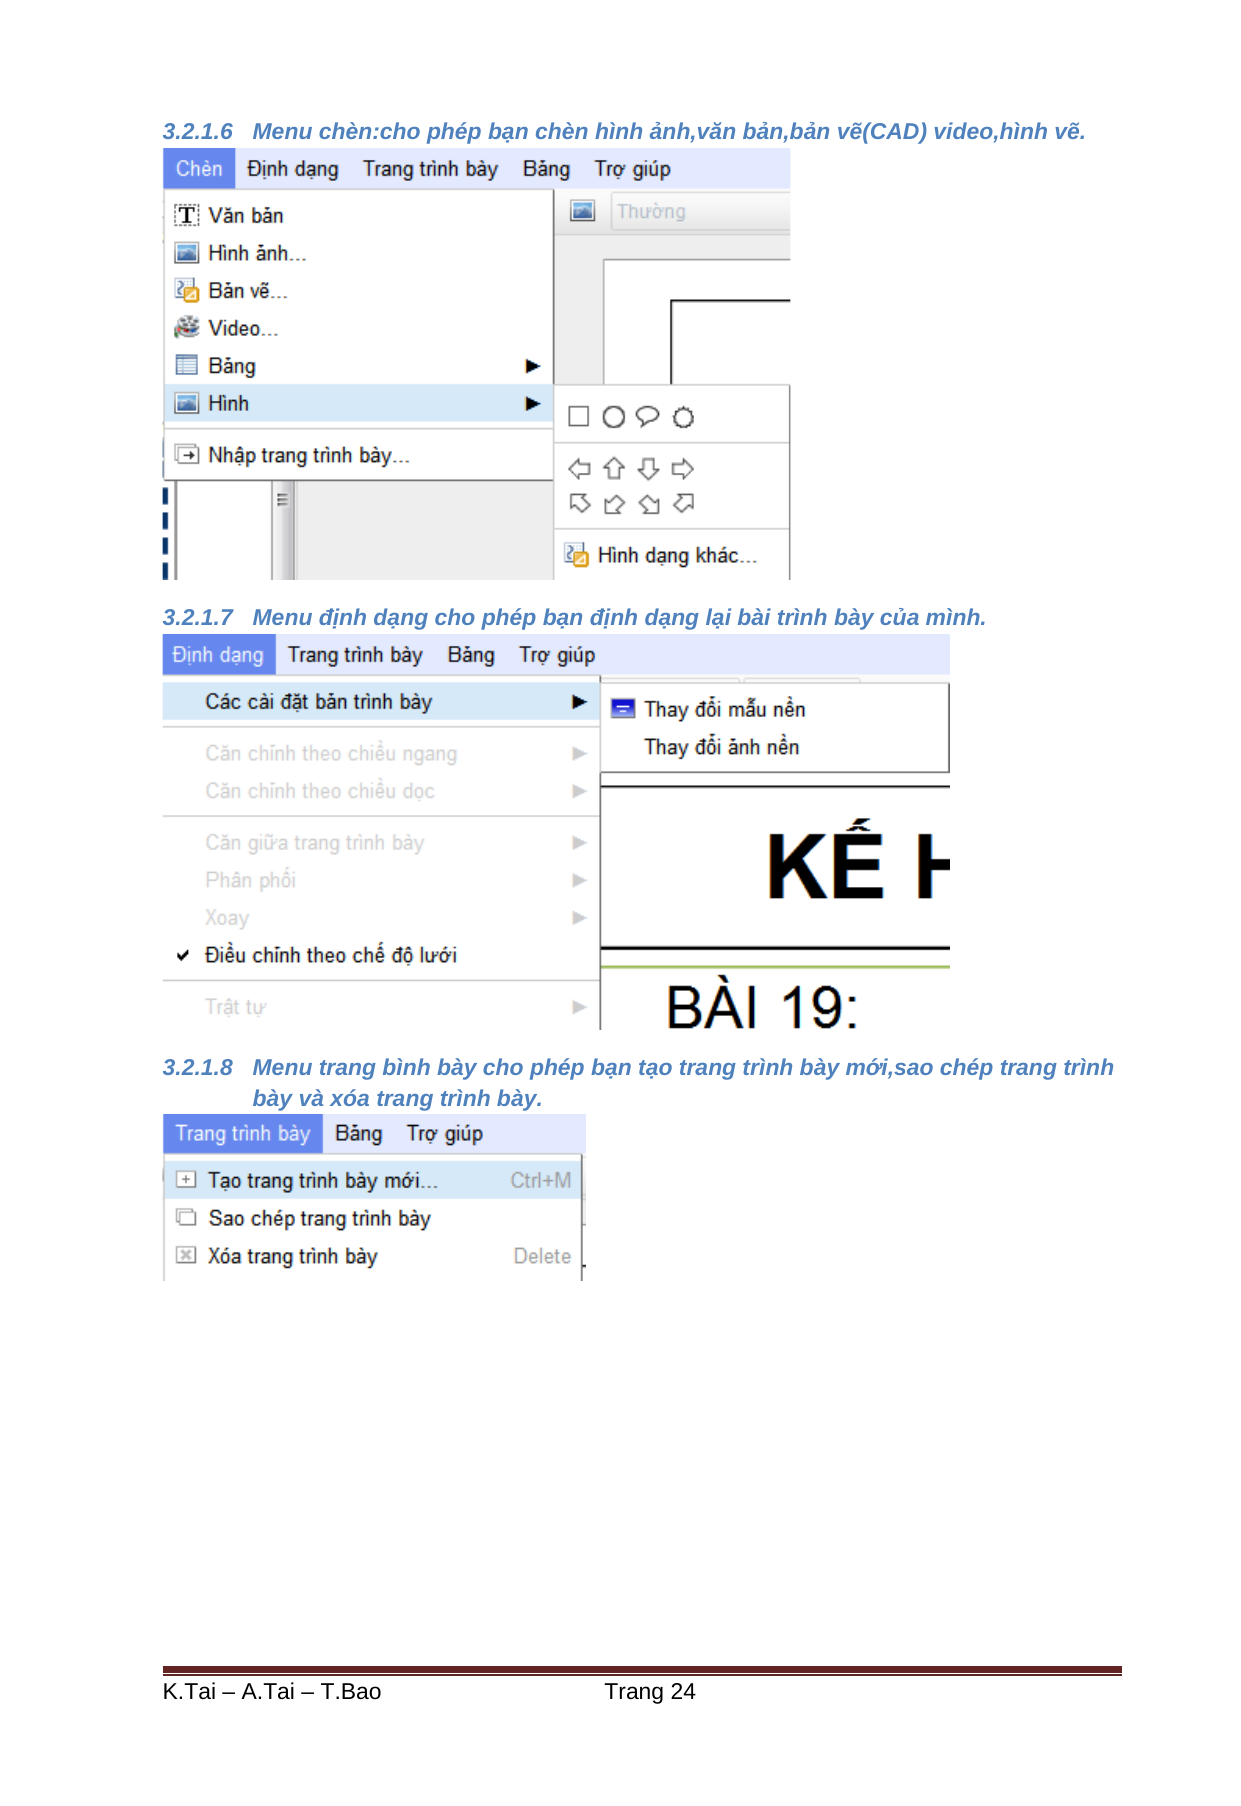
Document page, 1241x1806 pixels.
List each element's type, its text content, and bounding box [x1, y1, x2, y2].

subtitle Menu định dạng cho phép bạn định dạng lại bài trình bày của mình. [162, 604, 1122, 631]
subtitle Menu trang bình bày cho phép bạn tạo trang trình bày mới,sao chép trang trình bày và xóa trang trình bày. [162, 1054, 1122, 1111]
picture [162, 634, 950, 1030]
picture [162, 148, 791, 580]
subtitle Menu chèn:cho phép bạn chèn hình ảnh,văn bản,bản vẽ(CAD) video,hình vẽ. [162, 118, 1122, 144]
picture [162, 1114, 586, 1281]
